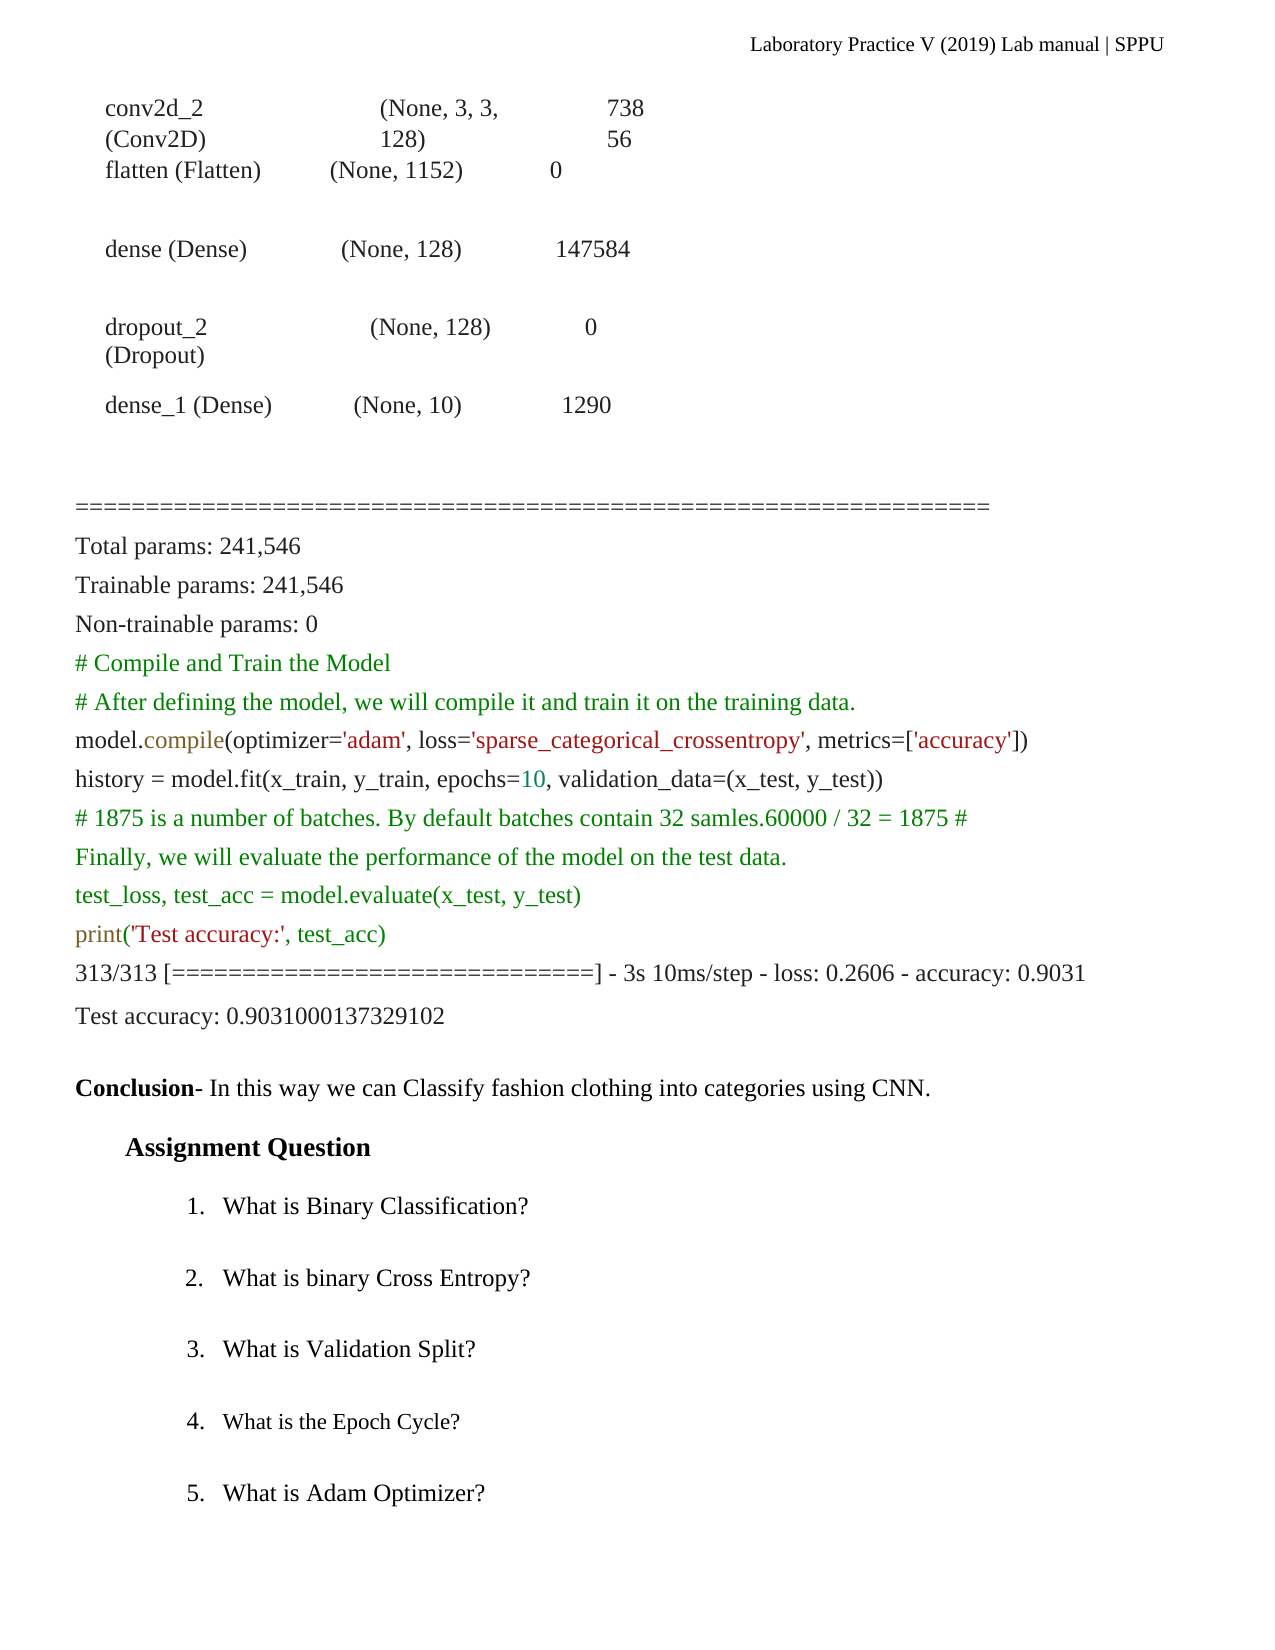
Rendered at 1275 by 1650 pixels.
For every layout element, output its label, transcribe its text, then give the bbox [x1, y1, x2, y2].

text # 1875 is a number of batches. By default batches contain 32 samles.60000 / 32 = 1875 # Finally, we will evaluate the performance of the model on the test data. [75, 803, 973, 871]
text Conclusion- In this way we can Classify fashion clothing into categories using CNN. [75, 1073, 1200, 1102]
list What is the Epoch Cycle? [186, 1406, 1200, 1435]
table_cell (None, 1152) [310, 156, 538, 234]
list What is Binary Classification? [186, 1191, 1200, 1219]
table_cell flatten (Flatten) [88, 156, 310, 234]
table_cell (None, 128) [310, 234, 538, 312]
text test_loss, test_acc = model.evaluate(x_test, y_test) print('Test accuracy:', test_acc) [75, 881, 605, 948]
text 313/313 [==============================] - 3s 10ms/step - loss: 0.2606 - accuracy: 0.9031 [75, 958, 1200, 987]
text ================================================================= [75, 492, 1200, 521]
list What is Adam Optimizer? [186, 1478, 1200, 1507]
list What is binary Cross Entropy? [185, 1263, 1200, 1291]
list What is Validation Split? [186, 1334, 1200, 1363]
table_cell (None, 10) [310, 390, 538, 442]
table_cell dropout_2 (Dropout) [88, 312, 310, 390]
table_header 73856 [538, 93, 663, 156]
text Total params: 241,546 [75, 531, 1200, 559]
text Test accuracy: 0.9031000137329102 [75, 1001, 1200, 1029]
table_header (None, 3, 3, 128) [310, 93, 538, 156]
table_cell 1290 [538, 390, 663, 442]
subtitle Assignment Question [100, 1131, 1200, 1162]
table_cell dense (Dense) [88, 234, 310, 312]
table_cell dense_1 (Dense) [88, 390, 310, 442]
text Trainable params: 241,546 [75, 570, 1200, 598]
table_cell 0 [538, 156, 663, 234]
table_cell (None, 128) [310, 312, 538, 390]
table_cell 147584 [538, 234, 663, 312]
table_cell 0 [538, 312, 663, 390]
text # Compile and Train the Model [75, 648, 1200, 677]
text Non-trainable params: 0 [75, 609, 1200, 638]
table_header conv2d_2 (Conv2D) [88, 93, 310, 156]
text # After defining the model, we will compile it and train it on the training data. model.compile(optimizer='adam', loss='sparse_categorical_crossentropy', metrics=['accuracy']) history = model.fit(x_train, y_train, epochs=10, validation_data=(x_test, y_test)) [75, 687, 1052, 793]
